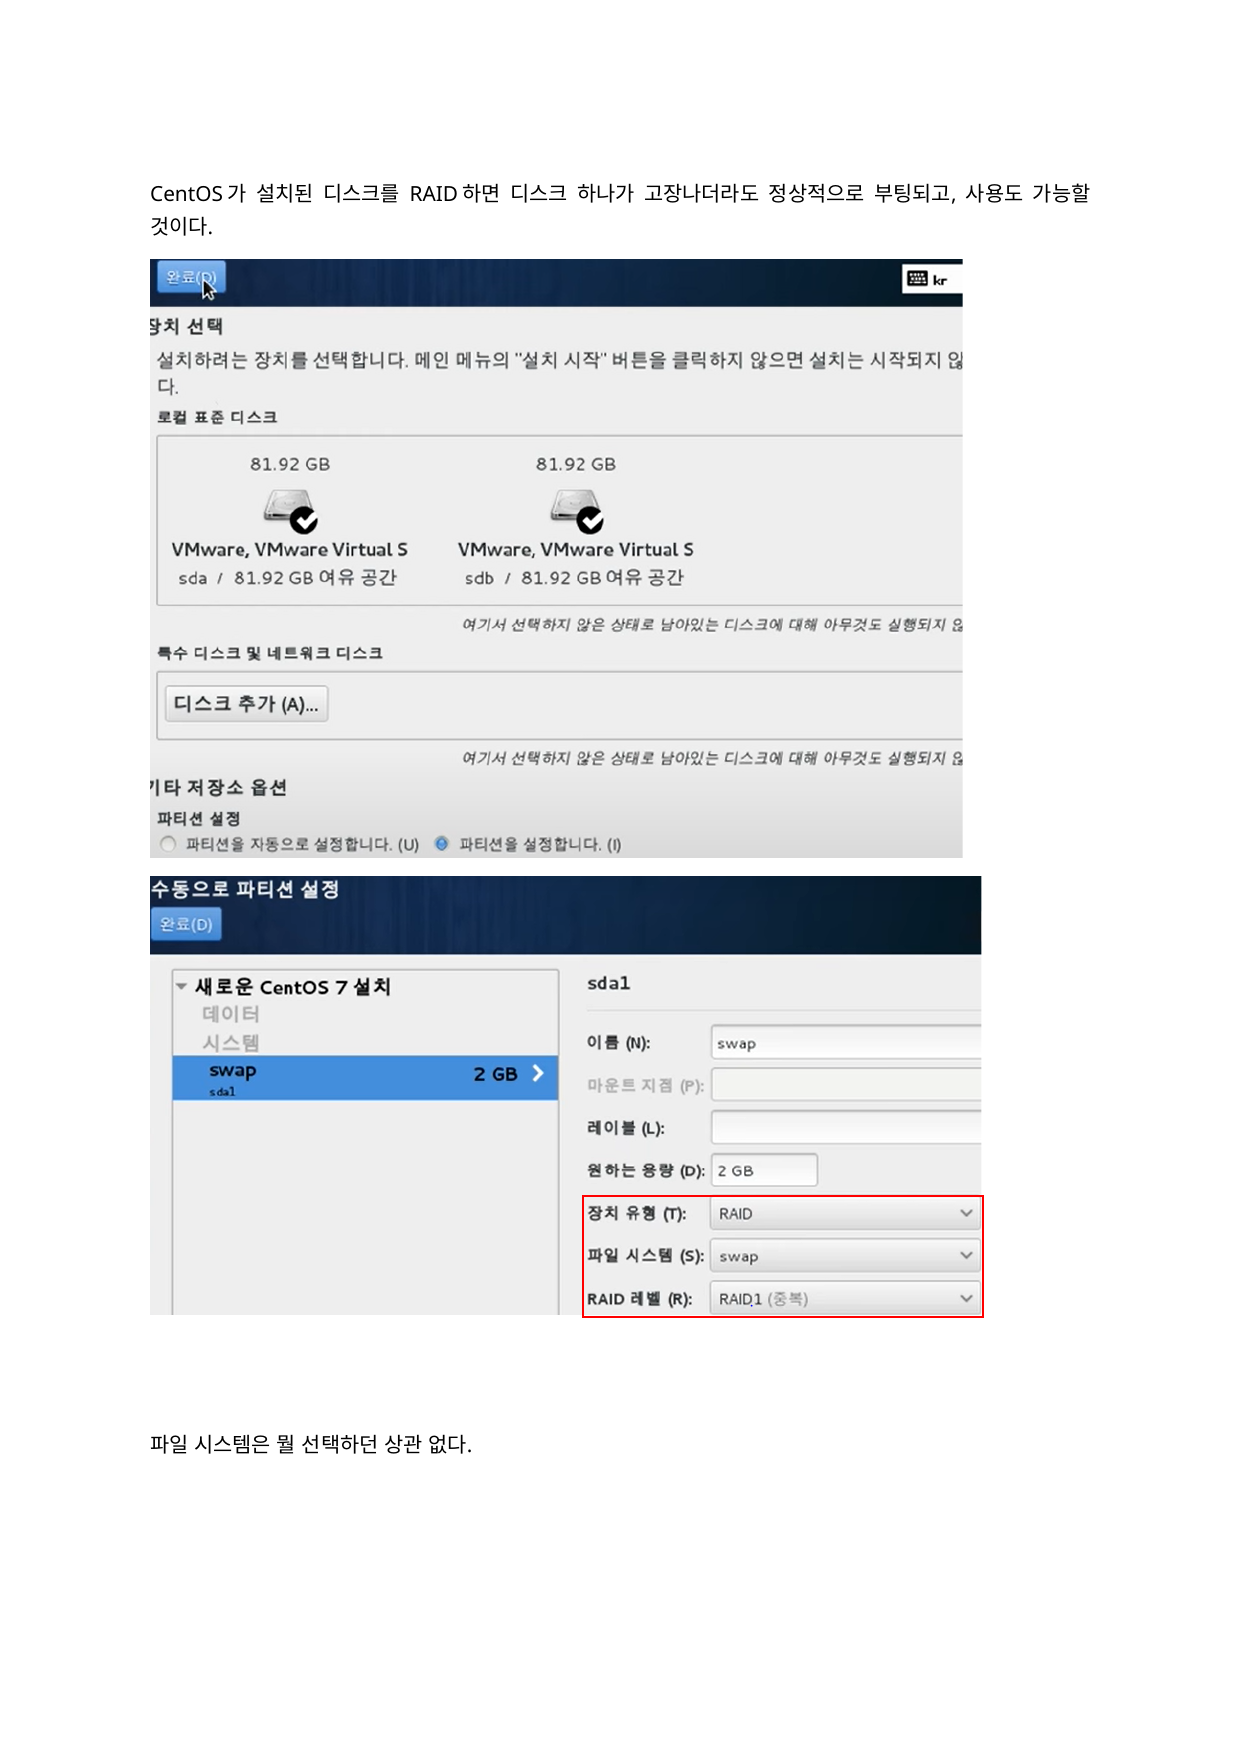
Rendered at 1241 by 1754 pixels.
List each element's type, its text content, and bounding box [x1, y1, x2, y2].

picture [150, 259, 963, 858]
picture [584, 1197, 982, 1315]
text 파일 시스템은 뭘 선택하던 상관 없다. [150, 1428, 1090, 1458]
picture [150, 876, 982, 1315]
text CentOS가 설치된 디스크를 RAID하면 디스크 하나가 고장나더라도 정상적으로 부팅되고, 사용도 가능할 것이다. [150, 177, 1090, 240]
